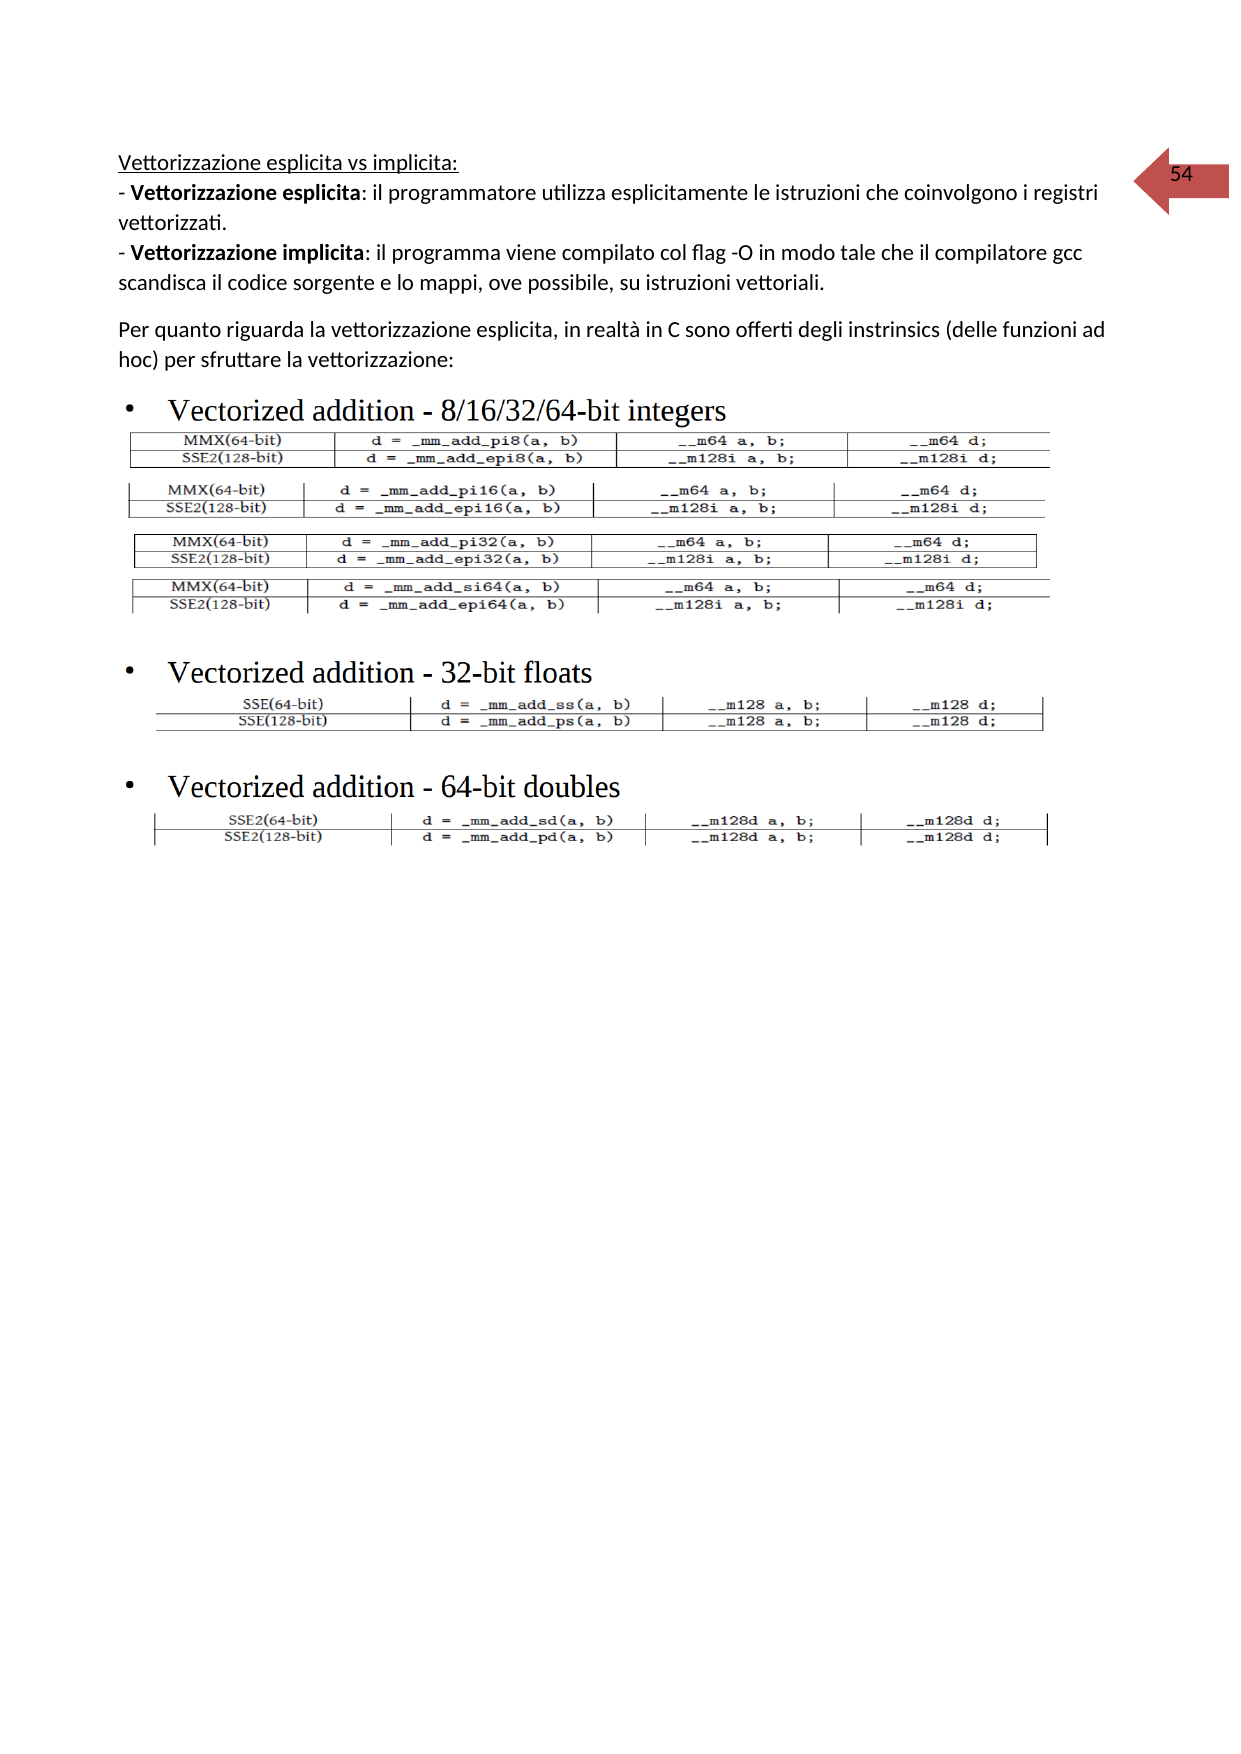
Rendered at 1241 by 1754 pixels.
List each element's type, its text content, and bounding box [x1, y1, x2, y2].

picture [118, 392, 1059, 858]
text Per quanto riguarda la vettorizzazione esplicita, in realtà in C sono offerti degli instrinsics (delle funzioni ad hoc) per sfruttare la vettorizzazione: [118, 315, 1122, 373]
text Vettorizzazione esplicita vs implicita: - Vettorizzazione esplicita: il programmatore utilizza esplicitamente le istruzioni che coinvolgono i registri vettorizzati. - Vettorizzazione implicita: il programma viene compilato col flag -O in modo tale che il compilatore gcc scandisca il codice sorgente e lo mappi, ove possibile, su istruzioni vettoriali. [118, 148, 1122, 296]
